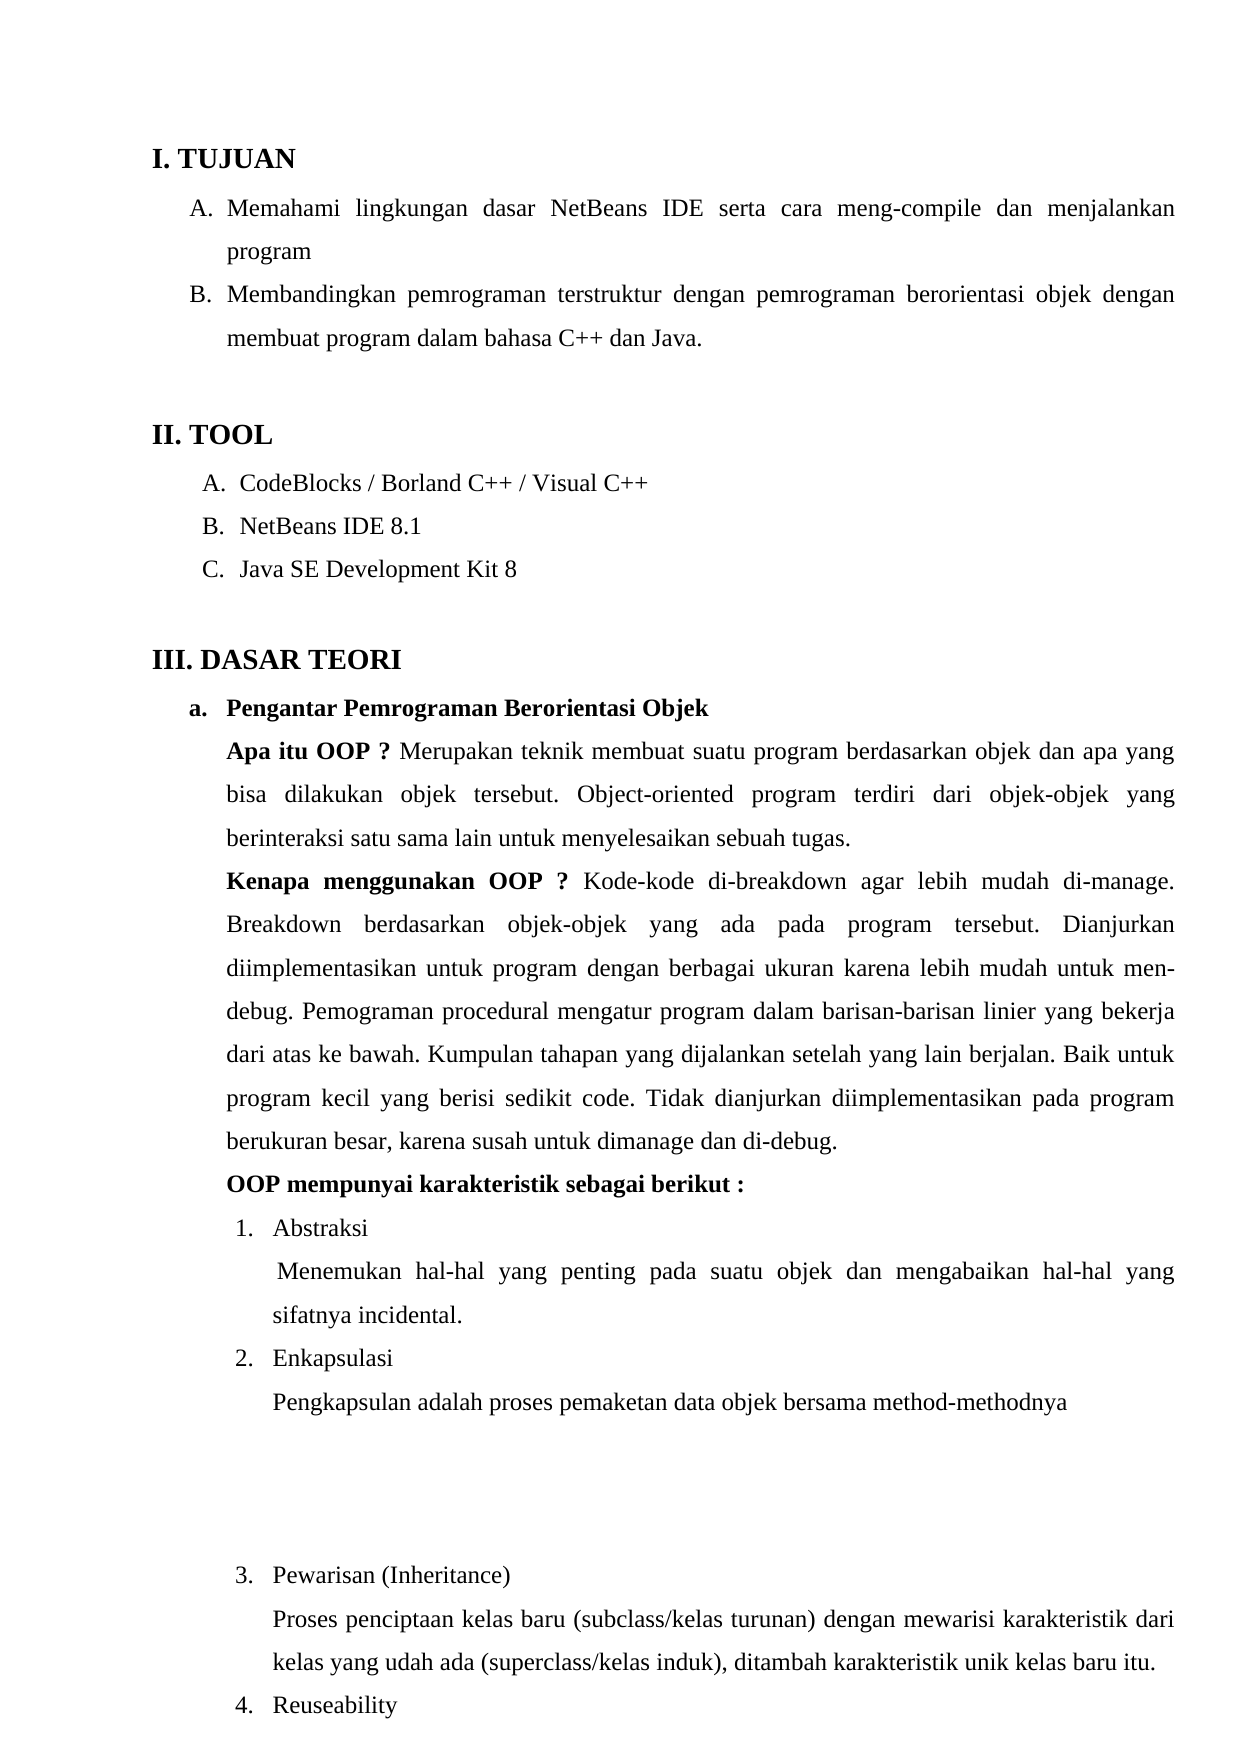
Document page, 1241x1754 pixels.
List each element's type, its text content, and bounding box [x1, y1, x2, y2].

list Kenapa menggunakan OOP ? Kode-kode di-breakdown agar lebih mudah di-manage. Breakdown berdasarkan objek-objek yang ada pada program tersebut. Dianjurkan diimplementasikan untuk program dengan berbagai ukuran karena lebih mudah untuk men-debug. Pemograman procedural mengatur program dalam barisan-barisan linier yang bekerja dari atas ke bawah. Kumpulan tahapan yang dijalankan setelah yang lain berjalan. Baik untuk program kecil yang berisi sedikit code. Tidak dianjurkan diimplementasikan pada program berukuran besar, karena susah untuk dimanage dan di-debug. [226, 866, 1176, 1155]
list Java SE Development Kit 8 [202, 554, 1176, 583]
list NetBeans IDE 8.1 [202, 511, 1176, 540]
subtitle III. DASAR TEORI [152, 642, 1176, 675]
list Enkapsulasi [235, 1343, 1176, 1372]
list Reuseability [235, 1691, 1176, 1719]
text Proses penciptaan kelas baru (subclass/kelas turunan) dengan mewarisi karakteristik dari kelas yang udah ada (superclass/kelas induk), ditambah karakteristik unik kelas baru itu. [272, 1604, 1176, 1676]
list Pengkapsulan adalah proses pemaketan data objek bersama method-methodnya [272, 1387, 1176, 1415]
list Abstraksi [235, 1213, 1176, 1241]
list CodeBlocks / Borland C++ / Visual C++ [202, 468, 1176, 497]
list Pengantar Pemrograman Berorientasi Objek [189, 693, 1176, 721]
subtitle I. TUJUAN [152, 142, 1176, 175]
list Pewarisan (Inheritance) [235, 1560, 1176, 1589]
list Apa itu OOP ? Merupakan teknik membuat suatu program berdasarkan objek dan apa yang bisa dilakukan objek tersebut. Object-oriented program terdiri dari objek-objek yang berinteraksi satu sama lain untuk menyelesaikan sebuah tugas. [226, 736, 1176, 851]
list Membandingkan pemrograman terstruktur dengan pemrograman berorientasi objek dengan membuat program dalam bahasa C++ dan Java. [189, 279, 1176, 351]
text Menemukan hal-hal yang penting pada suatu objek dan mengabaikan hal-hal yang sifatnya incidental. [272, 1256, 1176, 1328]
list OOP mempunyai karakteristik sebagai berikut : [226, 1169, 1176, 1198]
list Memahami lingkungan dasar NetBeans IDE serta cara meng-compile dan menjalankan program [189, 193, 1176, 265]
text II. TOOL [152, 417, 1176, 450]
